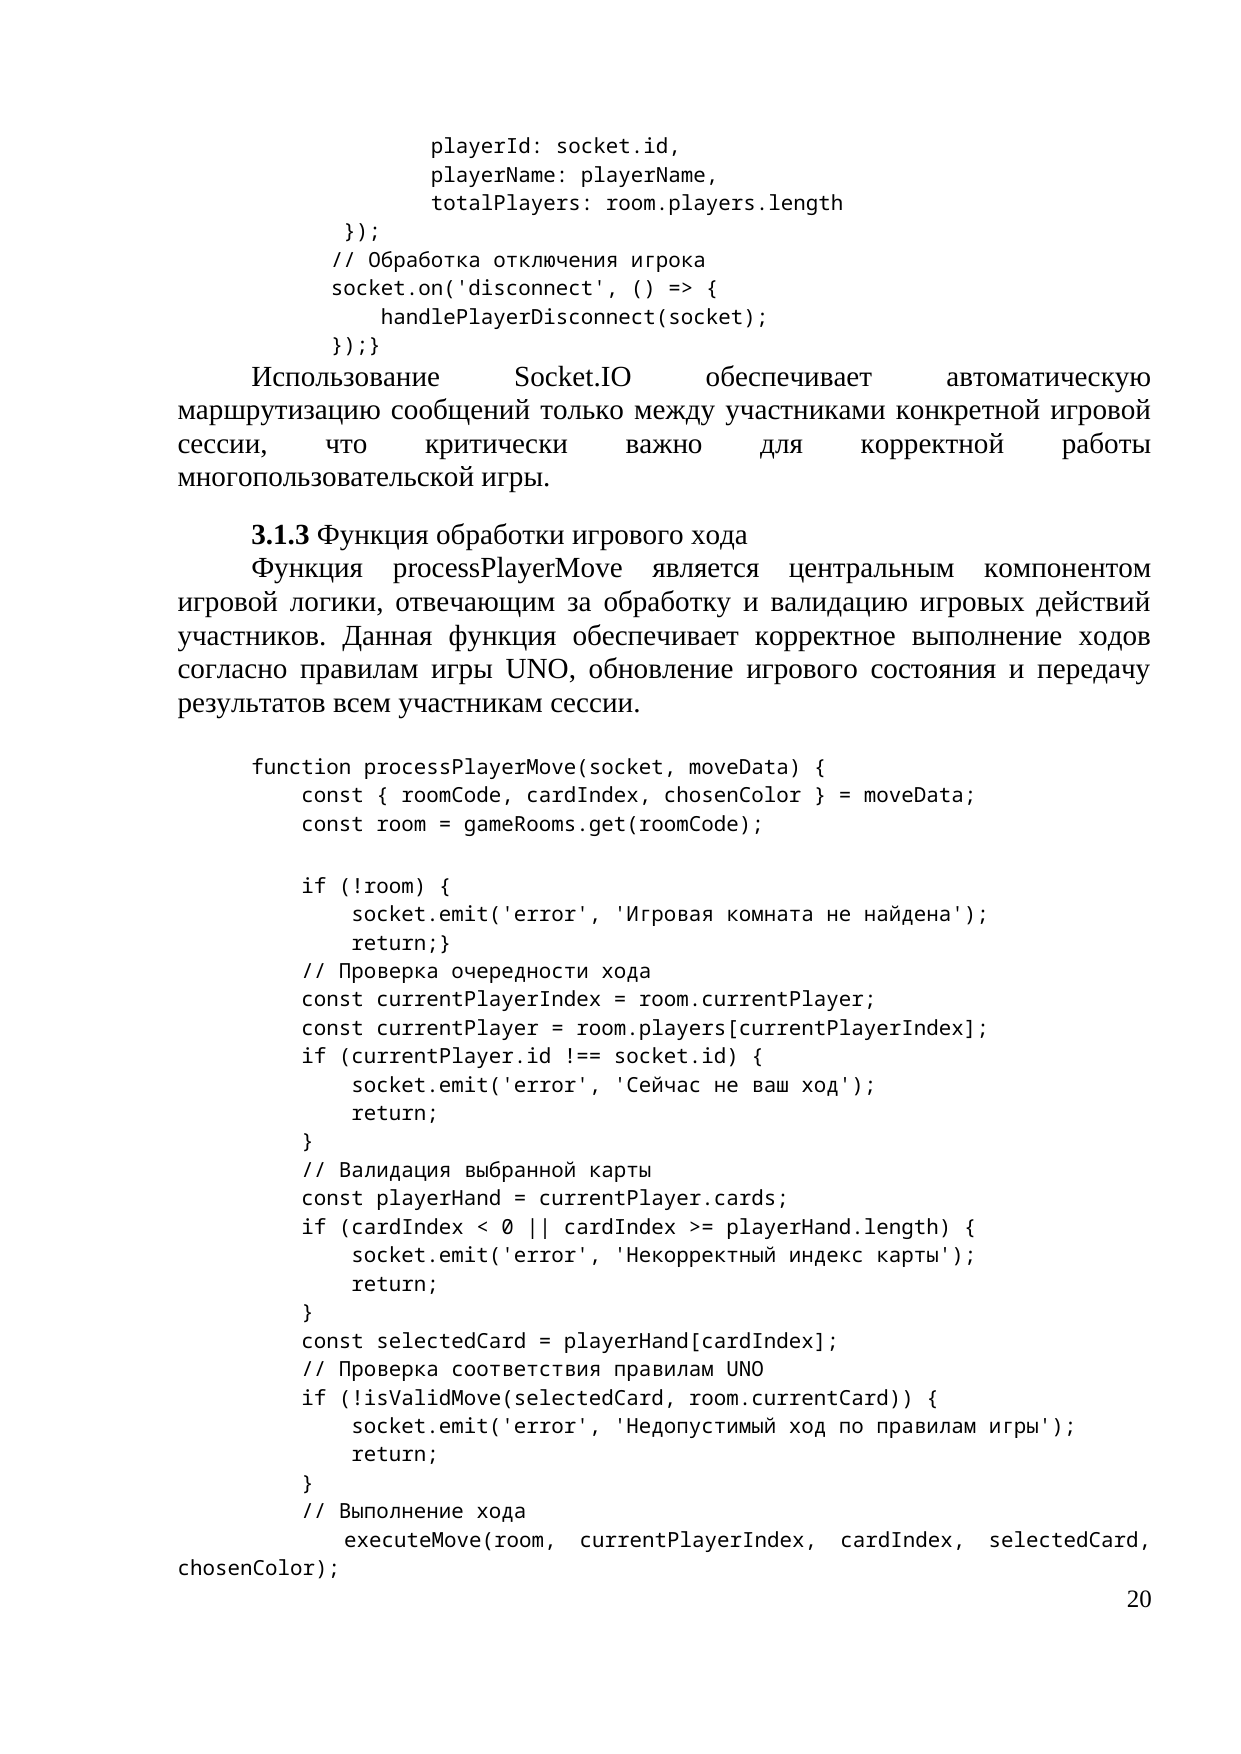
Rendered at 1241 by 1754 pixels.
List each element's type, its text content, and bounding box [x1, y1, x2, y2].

text if (!room) { [177, 871, 1152, 899]
text return;} [177, 928, 1152, 956]
text totalPlayers: room.players.length [177, 188, 1152, 217]
text });} [177, 330, 1152, 359]
text socket.on('disconnect', () => { [177, 273, 1152, 302]
text const selectedCard = playerHand[cardIndex]; [177, 1326, 1152, 1354]
text if (!isValidMove(selectedCard, room.currentCard)) { [177, 1383, 1152, 1411]
text }); [177, 217, 1152, 245]
text executeMove(room, currentPlayerIndex, cardIndex, selectedCard, chosenColor); [177, 1525, 1152, 1582]
text } [177, 1468, 1152, 1496]
text socket.emit('error', 'Некорректный индекс карты'); [177, 1240, 1152, 1269]
text // Проверка соответствия правилам UNO [177, 1354, 1152, 1383]
text socket.emit('error', 'Сейчас не ваш ход'); [177, 1070, 1152, 1098]
text const currentPlayer = room.players[currentPlayerIndex]; [177, 1013, 1152, 1041]
text return; [177, 1269, 1152, 1297]
text playerName: playerName, [177, 160, 1152, 188]
text handlePlayerDisconnect(socket); [177, 302, 1152, 330]
text } [177, 1297, 1152, 1326]
text const { roomCode, cardIndex, chosenColor } = moveData; [177, 780, 1152, 809]
text return; [177, 1098, 1152, 1127]
text if (cardIndex < 0 || cardIndex >= playerHand.length) { [177, 1212, 1152, 1240]
text // Выполнение хода [177, 1496, 1152, 1525]
text // Валидация выбранной карты [177, 1155, 1152, 1183]
text playerId: socket.id, [177, 131, 1152, 160]
text socket.emit('error', 'Недопустимый ход по правилам игры'); [177, 1411, 1152, 1439]
text const currentPlayerIndex = room.currentPlayer; [177, 984, 1152, 1013]
text } [177, 1127, 1152, 1155]
subtitle Функция обработки игрового хода [251, 517, 1152, 551]
text const room = gameRooms.get(roomCode); [177, 809, 1152, 837]
text if (currentPlayer.id !== socket.id) { [177, 1041, 1152, 1070]
text const playerHand = currentPlayer.cards; [177, 1183, 1152, 1212]
text return; [177, 1439, 1152, 1468]
text socket.emit('error', 'Игровая комната не найдена'); [177, 899, 1152, 928]
text // Проверка очередности хода [177, 956, 1152, 984]
text // Обработка отключения игрока [177, 245, 1152, 273]
text Функция processPlayerMove является центральным компонентом игровой логики, отвечающим за обработку и валидацию игровых действий участников. Данная функция обеспечивает корректное выполнение ходов согласно правилам игры UNO, обновление игрового состояния и передачу результатов всем участникам сессии. [177, 551, 1152, 718]
text Использование Socket.IO обеспечивает автоматическую маршрутизацию сообщений только между участниками конкретной игровой сессии, что критически важно для корректной работы многопользовательской игры. [177, 359, 1152, 493]
text function processPlayerMove(socket, moveData) { [177, 752, 1152, 780]
